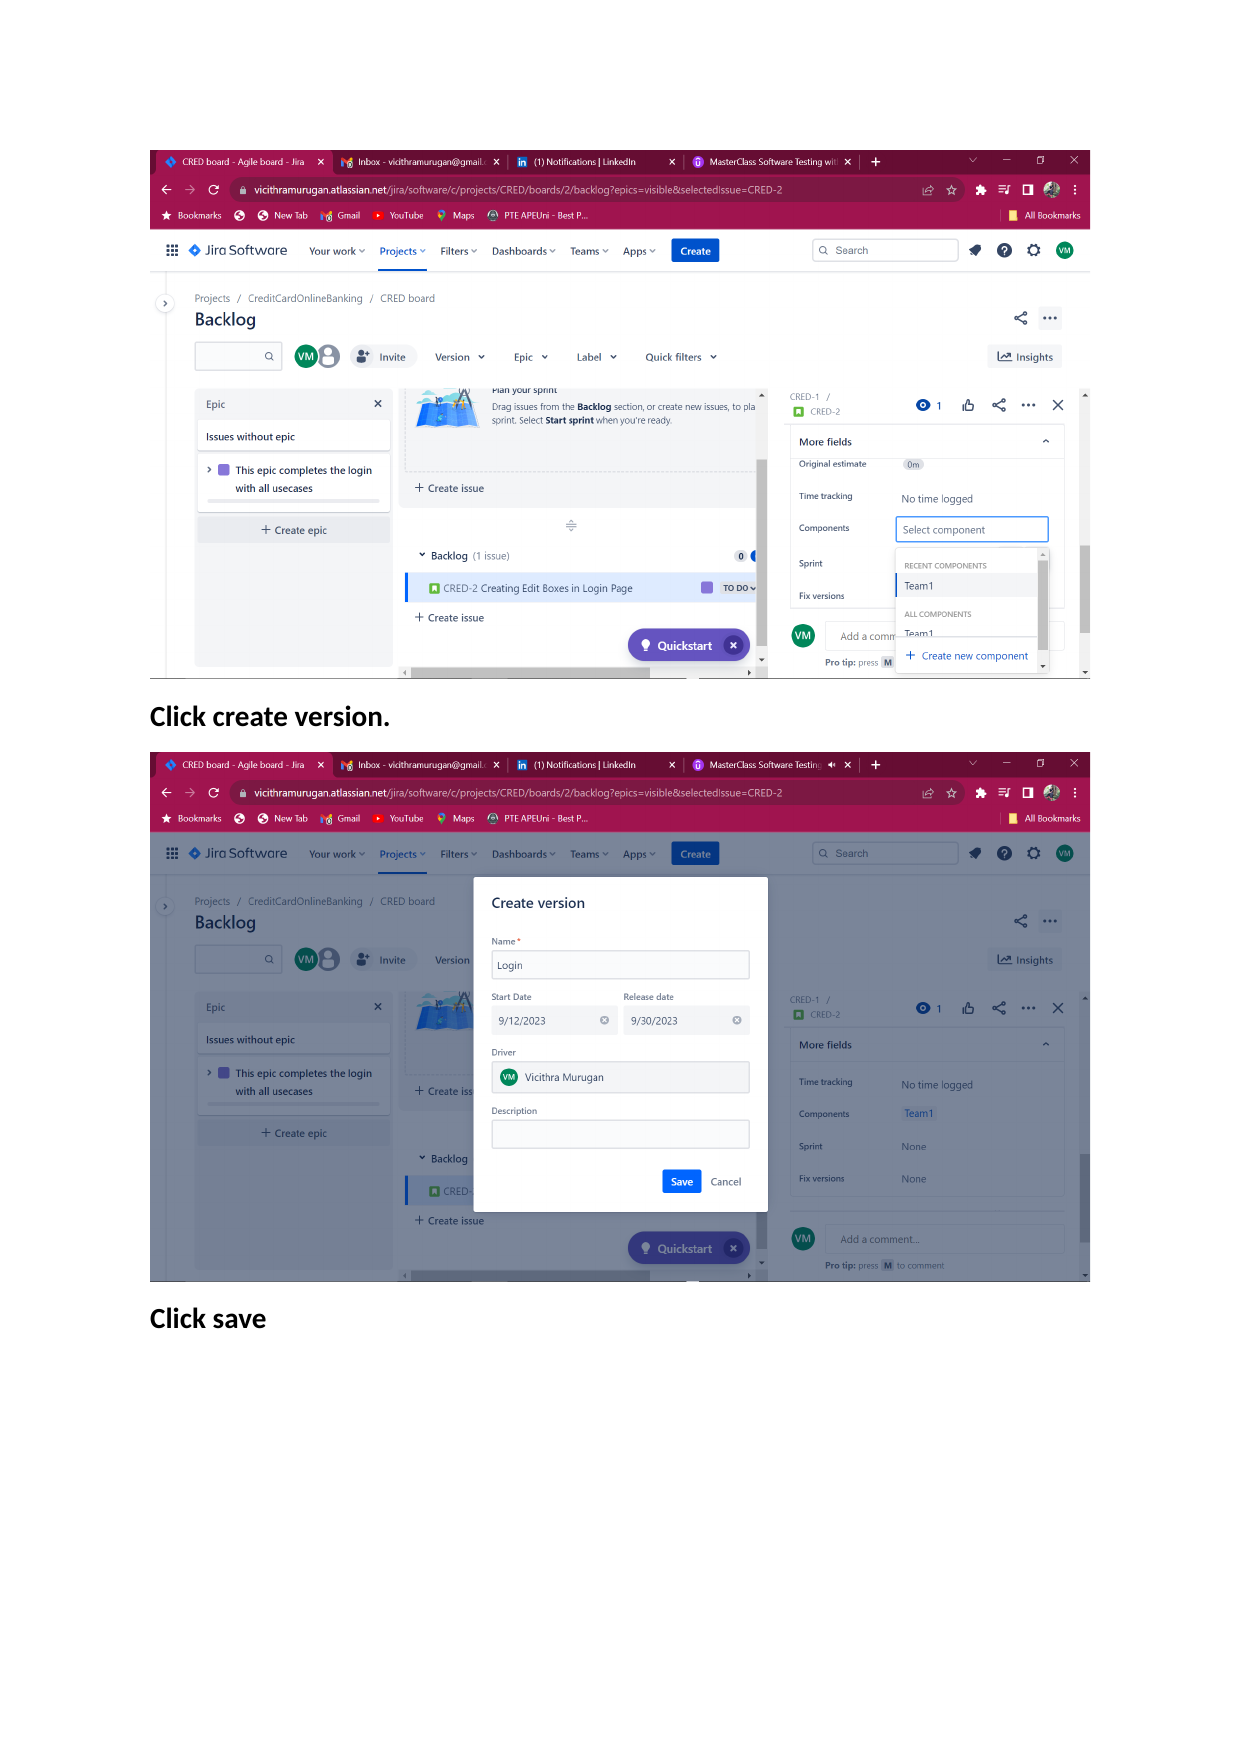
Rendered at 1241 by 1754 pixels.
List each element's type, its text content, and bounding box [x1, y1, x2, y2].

text Click save [150, 1301, 1090, 1336]
text Click create version. [150, 698, 1090, 733]
picture [150, 150, 1091, 679]
picture [150, 752, 1091, 1282]
